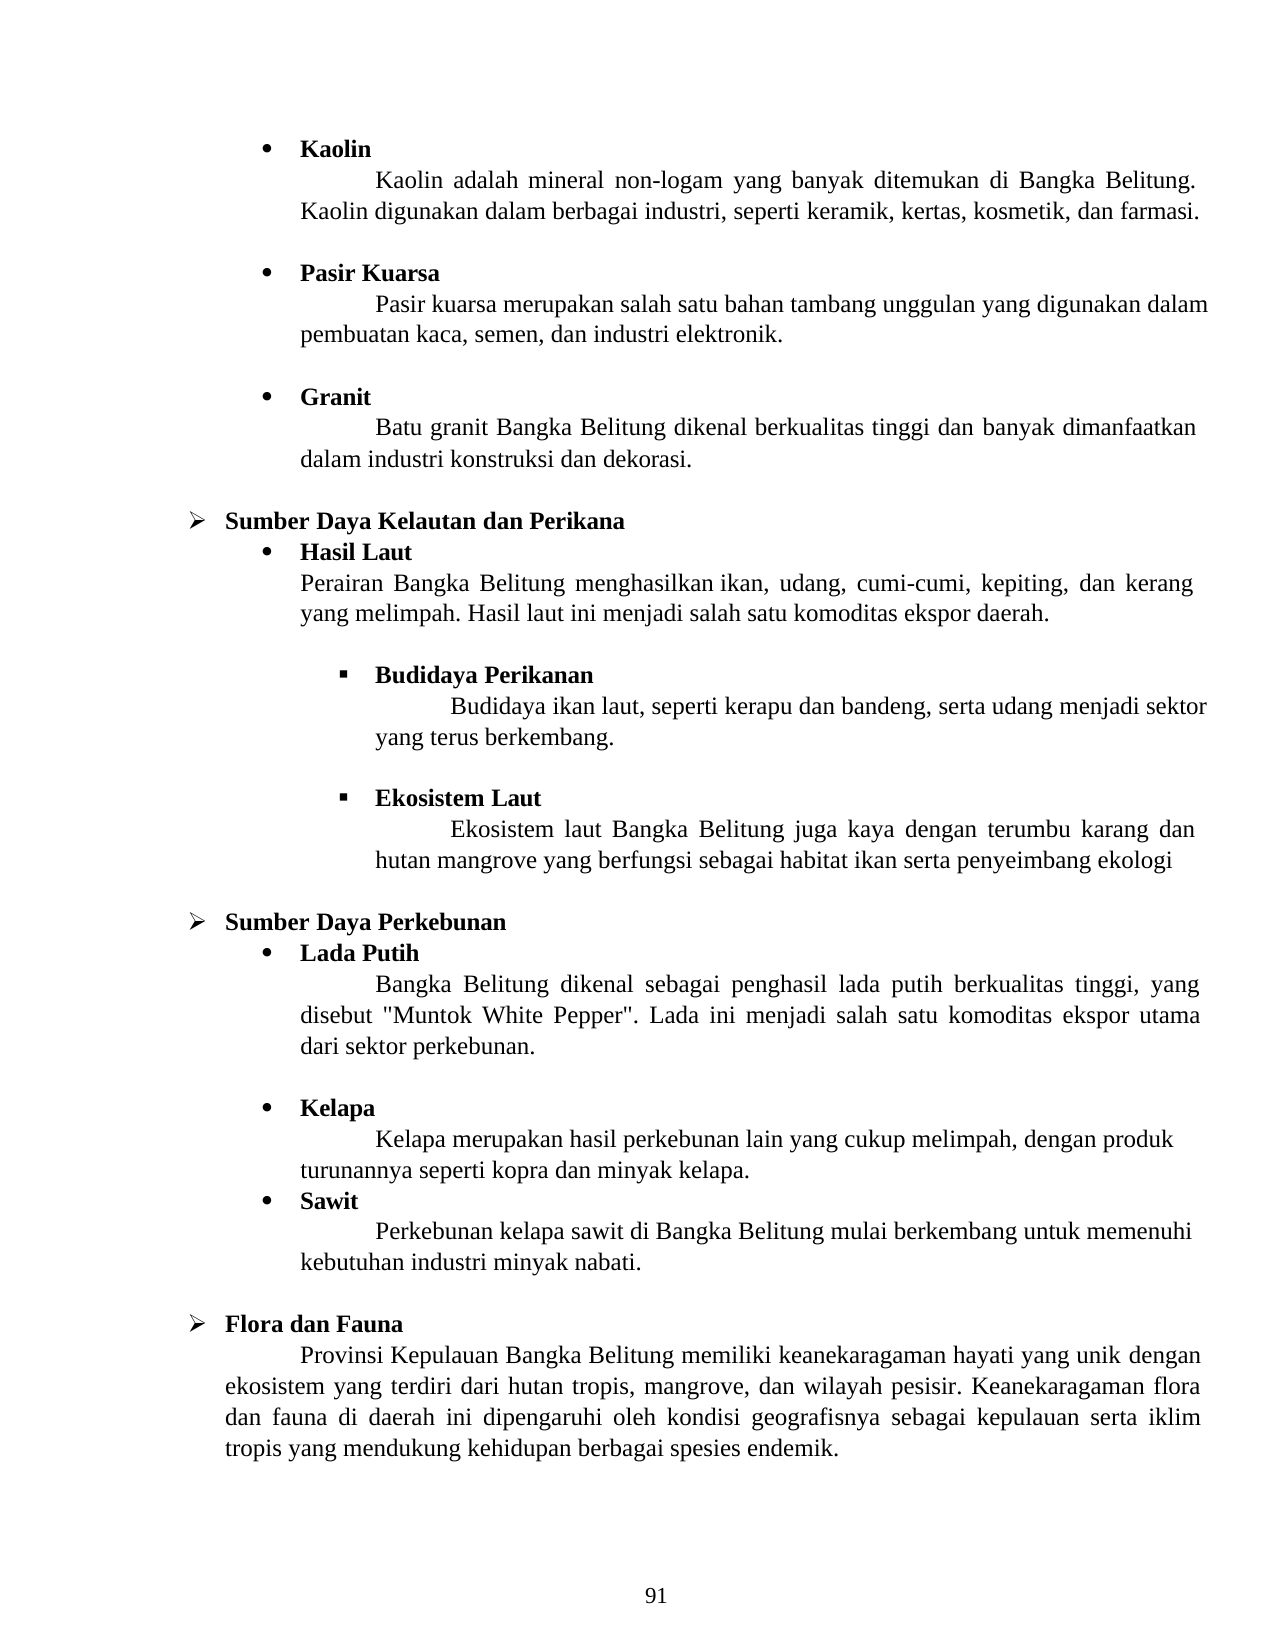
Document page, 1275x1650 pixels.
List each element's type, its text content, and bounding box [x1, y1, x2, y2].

subtitle Granit [263, 382, 1237, 411]
text Ekosistem laut Bangka Belitung juga kaya dengan terumbu karang dan hutan mangrove yang berfungsi sebagai habitat ikan serta penyeimbang ekologi [375, 814, 1237, 874]
text Pasir kuarsa merupakan salah satu bahan tambang unggulan yang digunakan dalam pembuatan kaca, semen, dan industri elektronik. [300, 289, 1237, 348]
text Perairan Bangka Belitung menghasilkan ikan, udang, cumi-cumi, kepiting, dan kerang yang melimpah. Hasil laut ini menjadi salah satu komoditas ekspor daerah. [300, 568, 1237, 627]
text Kaolin digunakan dalam berbagai industri, seperti keramik, kertas, kosmetik, dan farmasi. [300, 196, 1237, 225]
subtitle Flora dan Fauna [187, 1309, 1237, 1338]
text Provinsi Kepulauan Bangka Belitung memiliki keanekaragaman hayati yang unik dengan ekosistem yang terdiri dari hutan tropis, mangrove, dan wilayah pesisir. Keanekaragaman flora dan fauna di daerah ini dipengaruhi oleh kondisi geografisnya sebagai kepulauan serta iklim tropis yang mendukung kehidupan berbagai spesies endemik. [225, 1340, 1201, 1462]
subtitle Sumber Daya Kelautan dan Perikana [187, 506, 1237, 534]
subtitle Ekosistem Laut [338, 783, 1237, 812]
subtitle Sumber Daya Perkebunan [187, 907, 1237, 936]
list Hasil Laut [263, 537, 1237, 566]
subtitle Pasir Kuarsa [263, 258, 1237, 287]
text Bangka Belitung dikenal sebagai penghasil lada putih berkualitas tinggi, yang disebut "Muntok White Pepper". Lada ini menjadi salah satu komoditas ekspor utama dari sektor perkebunan. [300, 969, 1200, 1060]
text Batu granit Bangka Belitung dikenal berkualitas tinggi dan banyak dimanfaatkan [375, 412, 1237, 441]
text Kelapa merupakan hasil perkebunan lain yang cukup melimpah, dengan produk turunannya seperti kopra dan minyak kelapa. [300, 1124, 1237, 1183]
list Lada Putih [263, 938, 1237, 967]
subtitle Budidaya Perikanan [338, 660, 1237, 689]
text Budidaya ikan laut, seperti kerapu dan bandeng, serta udang menjadi sektor yang terus berkembang. [375, 691, 1237, 750]
subtitle Sawit [263, 1186, 1237, 1215]
subtitle Kelapa [263, 1093, 1237, 1122]
text dalam industri konstruksi dan dekorasi. [300, 444, 1237, 472]
subtitle Kaolin [263, 134, 1237, 163]
text Perkebunan kelapa sawit di Bangka Belitung mulai berkembang untuk memenuhi kebutuhan industri minyak nabati. [300, 1216, 1237, 1276]
text Kaolin adalah mineral non-logam yang banyak ditemukan di Bangka Belitung. [375, 165, 1237, 194]
